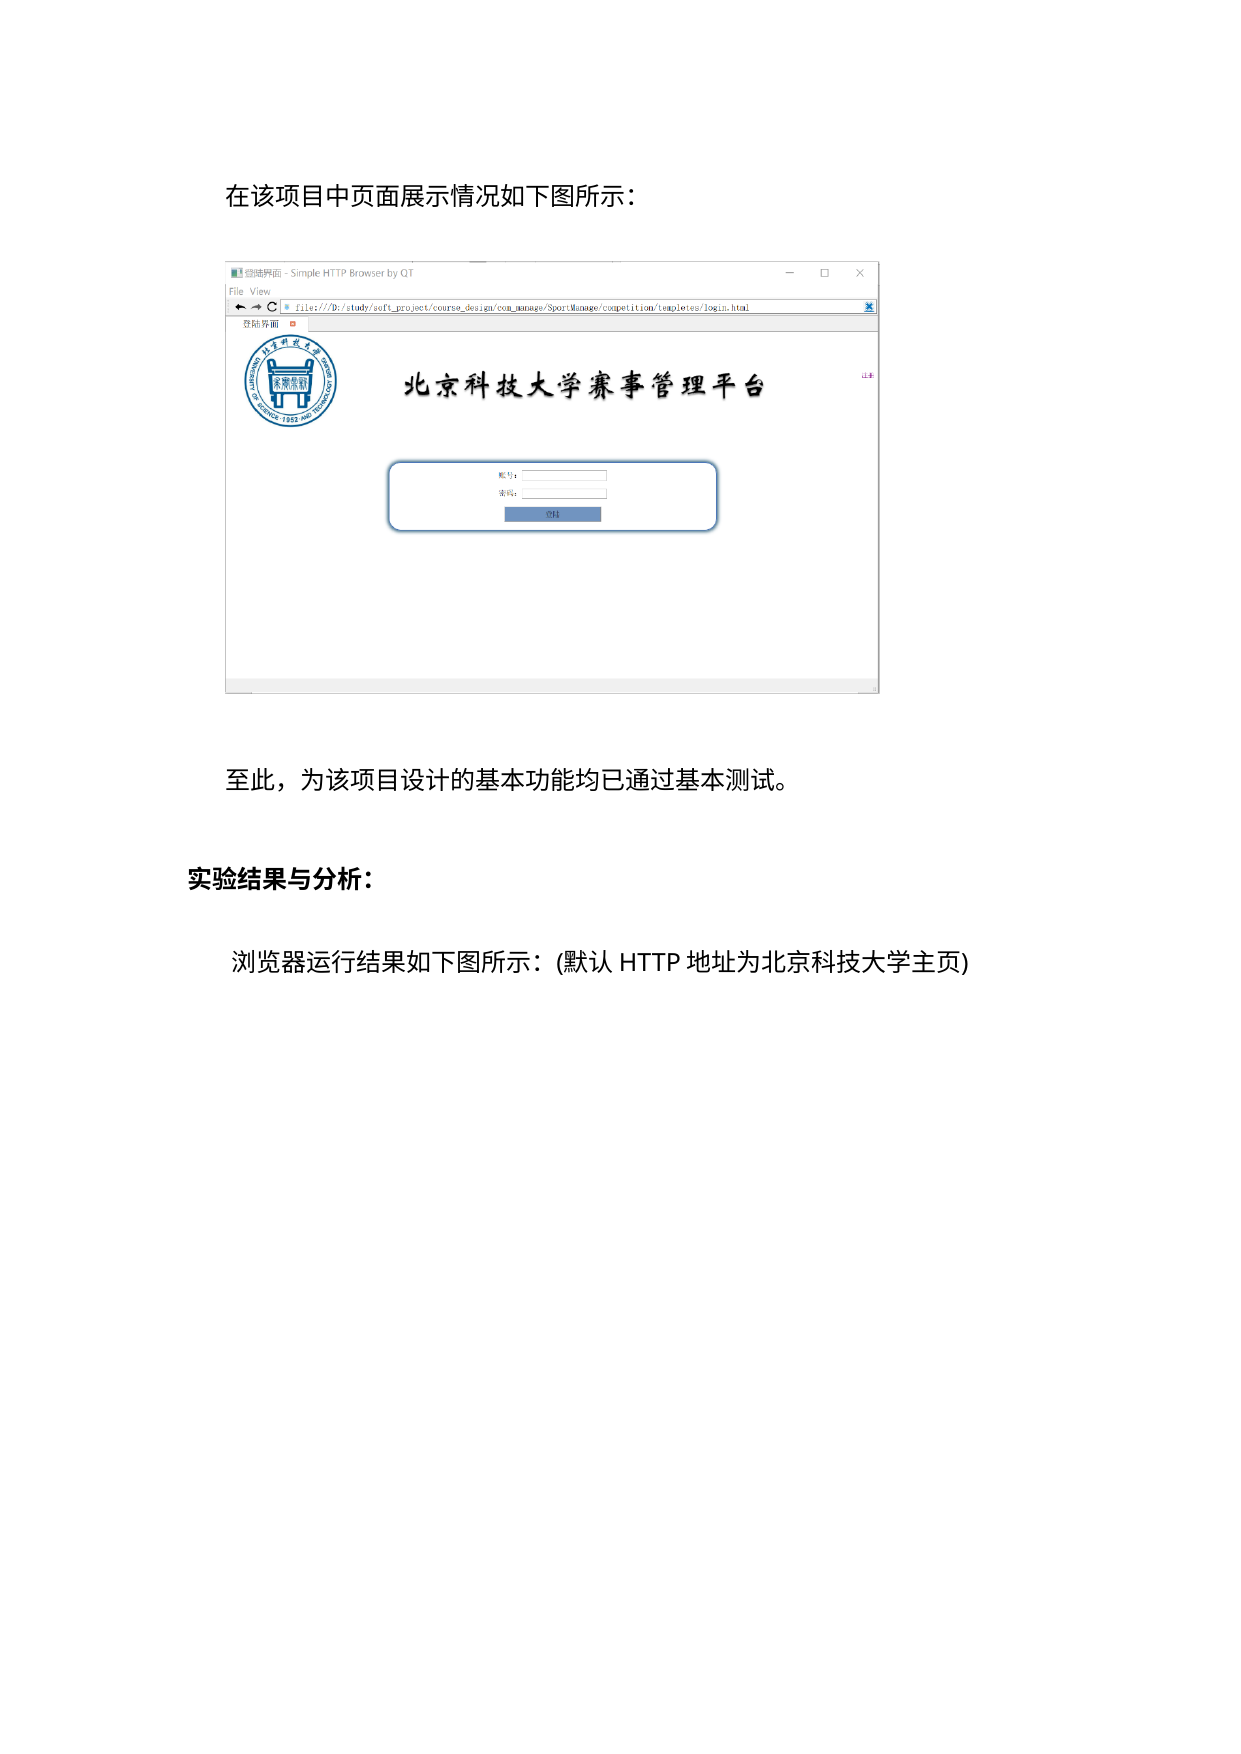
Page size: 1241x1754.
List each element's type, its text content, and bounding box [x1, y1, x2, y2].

text 实验结果与分析： [187, 845, 1053, 910]
list 在该项目中页面展示情况如下图所示： [225, 162, 1053, 227]
list 至此，为该项目设计的基本功能均已通过基本测试。 [225, 746, 1053, 811]
picture [225, 261, 880, 694]
text 浏览器运行结果如下图所示：(默认HTTP地址为北京科技大学主页) [187, 928, 1053, 993]
